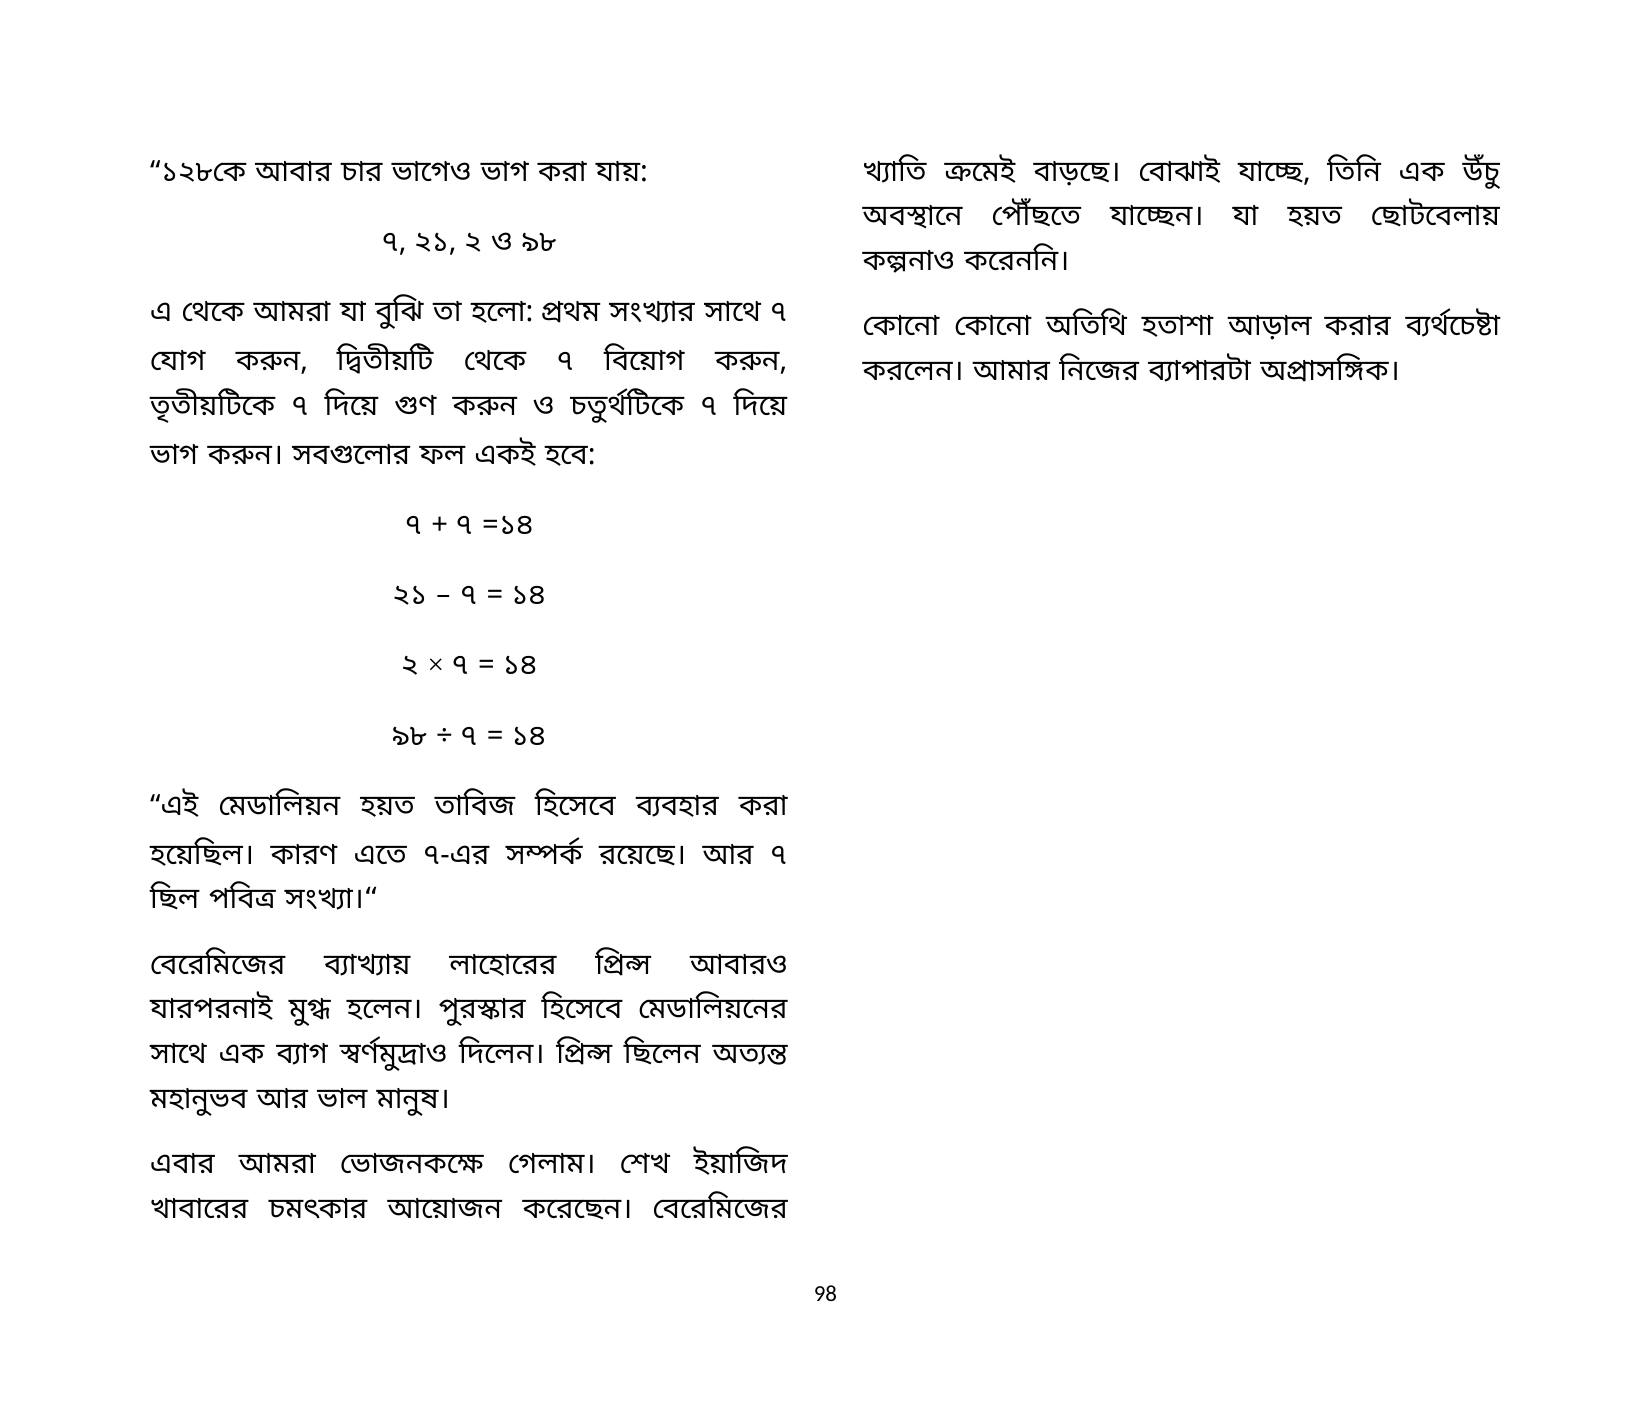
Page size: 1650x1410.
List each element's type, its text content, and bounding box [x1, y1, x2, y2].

text ২১ – ৭ = ১৪ [150, 573, 787, 616]
text এবার আমরা ভোজনকক্ষে গেলাম। শেখ ইয়াজিদ খাবারের চমৎকার আয়োজন করেছেন। বেরেমিজের খ্যাতি ক্রমেই বাড়ছে। বোঝাই যাচ্ছে, তিনি এক উঁচু অবস্থানে পৌঁছতে যাচ্ছেন। যা হয়ত ছোটবেলায় কল্পনাও করেননি। [862, 150, 1500, 282]
text ২ × ৭ = ১৪ [150, 644, 787, 687]
text “১২৮কে আবার চার ভাগেও ভাগ করা যায়: [150, 150, 787, 193]
text “এই মেডালিয়ন হয়ত তাবিজ হিসেবে ব্যবহার করা হয়েছিল। কারণ এতে ৭-এর সম্পর্ক রয়েছে। আর ৭ ছিল পবিত্র সংখ্যা।“ [150, 784, 787, 921]
text কোনো কোনো অতিথি হতাশা আড়াল করার ব্যর্থচেষ্টা করলেন। আমার নিজের ব্যাপারটা অপ্রাসঙ্গিক। [862, 309, 1500, 392]
text এ থেকে আমরা যা বুঝি তা হলো: প্রথম সংখ্যার সাথে ৭ যোগ করুন, দ্বিতীয়টি থেকে ৭ বিয়োগ করুন, তৃতীয়টিকে ৭ দিয়ে গুণ করুন ও চতুর্থটিকে ৭ দিয়ে ভাগ করুন। সবগুলোর ফল একই হবে: [150, 290, 787, 476]
text ৭ + ৭ =১৪ [150, 503, 787, 546]
text বেরেমিজের ব্যাখ্যায় লাহোরের প্রিন্স আবারও যারপরনাই মুগ্ধ হলেন। পুরস্কার হিসেবে মেডালিয়নের সাথে এক ব্যাগ স্বর্ণমুদ্রাও দিলেন। প্রিন্স ছিলেন অত্যন্ত মহানুভব আর ভাল মানুষ। [150, 947, 787, 1120]
text ৭, ২১, ২ ও ৯৮ [150, 220, 787, 263]
text এবার আমরা ভোজনকক্ষে গেলাম। শেখ ইয়াজিদ খাবারের চমৎকার আয়োজন করেছেন। বেরেমিজের খ্যাতি ক্রমেই বাড়ছে। বোঝাই যাচ্ছে, তিনি এক উঁচু অবস্থানে পৌঁছতে যাচ্ছেন। যা হয়ত ছোটবেলায় কল্পনাও করেননি। [150, 1147, 787, 1230]
text ৯৮ ÷ ৭ = ১৪ [150, 714, 787, 757]
